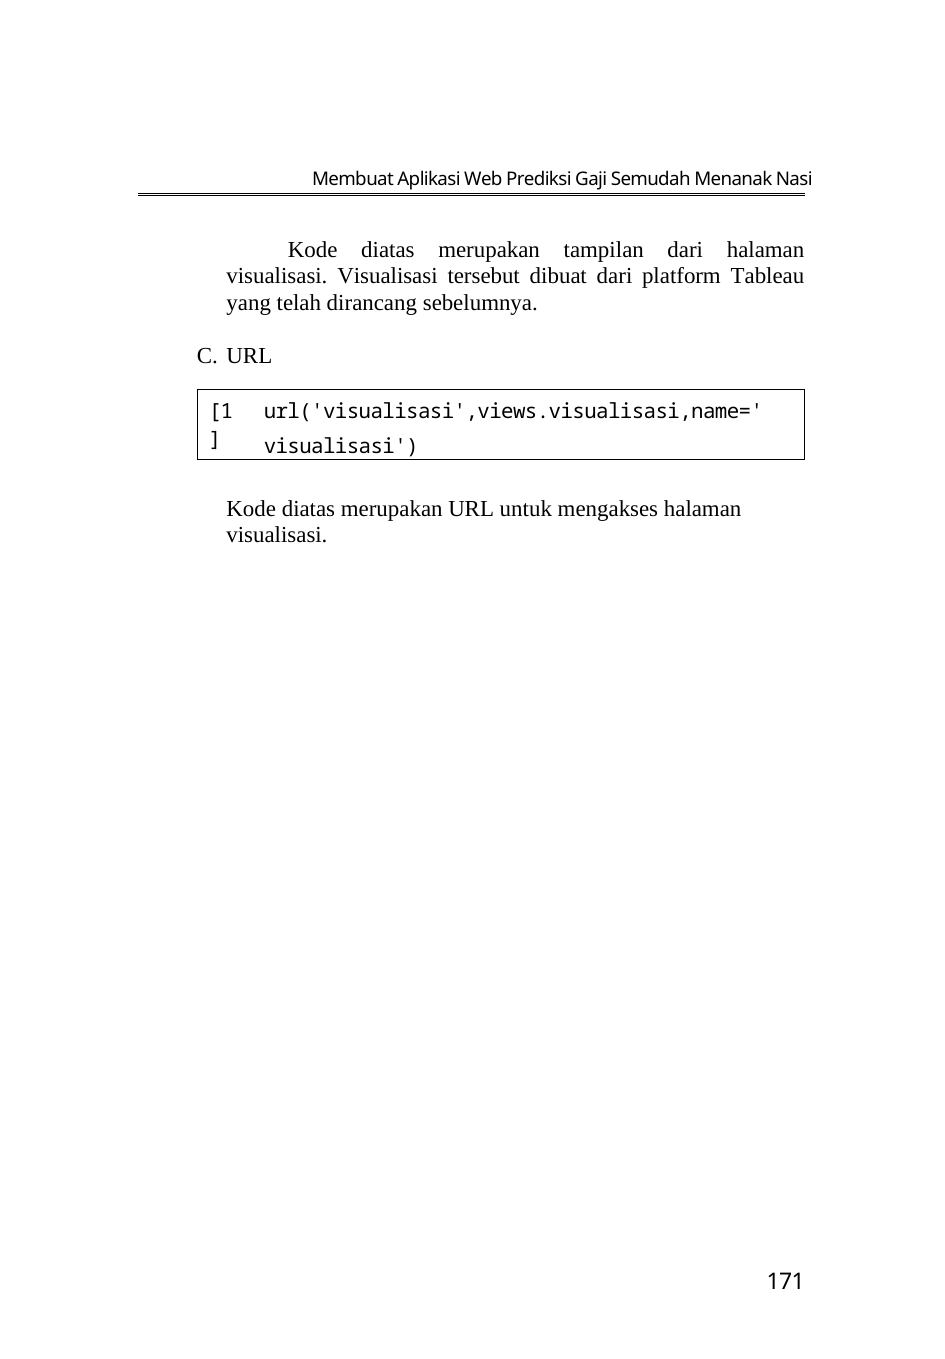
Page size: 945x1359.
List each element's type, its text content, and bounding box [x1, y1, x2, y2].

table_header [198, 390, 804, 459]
list Kode diatas merupakan tampilan dari halaman visualisasi. Visualisasi tersebut dibuat dari platform Tableau yang telah dirancang sebelumnya. [226, 236, 805, 315]
list Kode diatas merupakan URL untuk mengakses halaman visualisasi. [226, 495, 805, 548]
list URL [197, 342, 805, 368]
